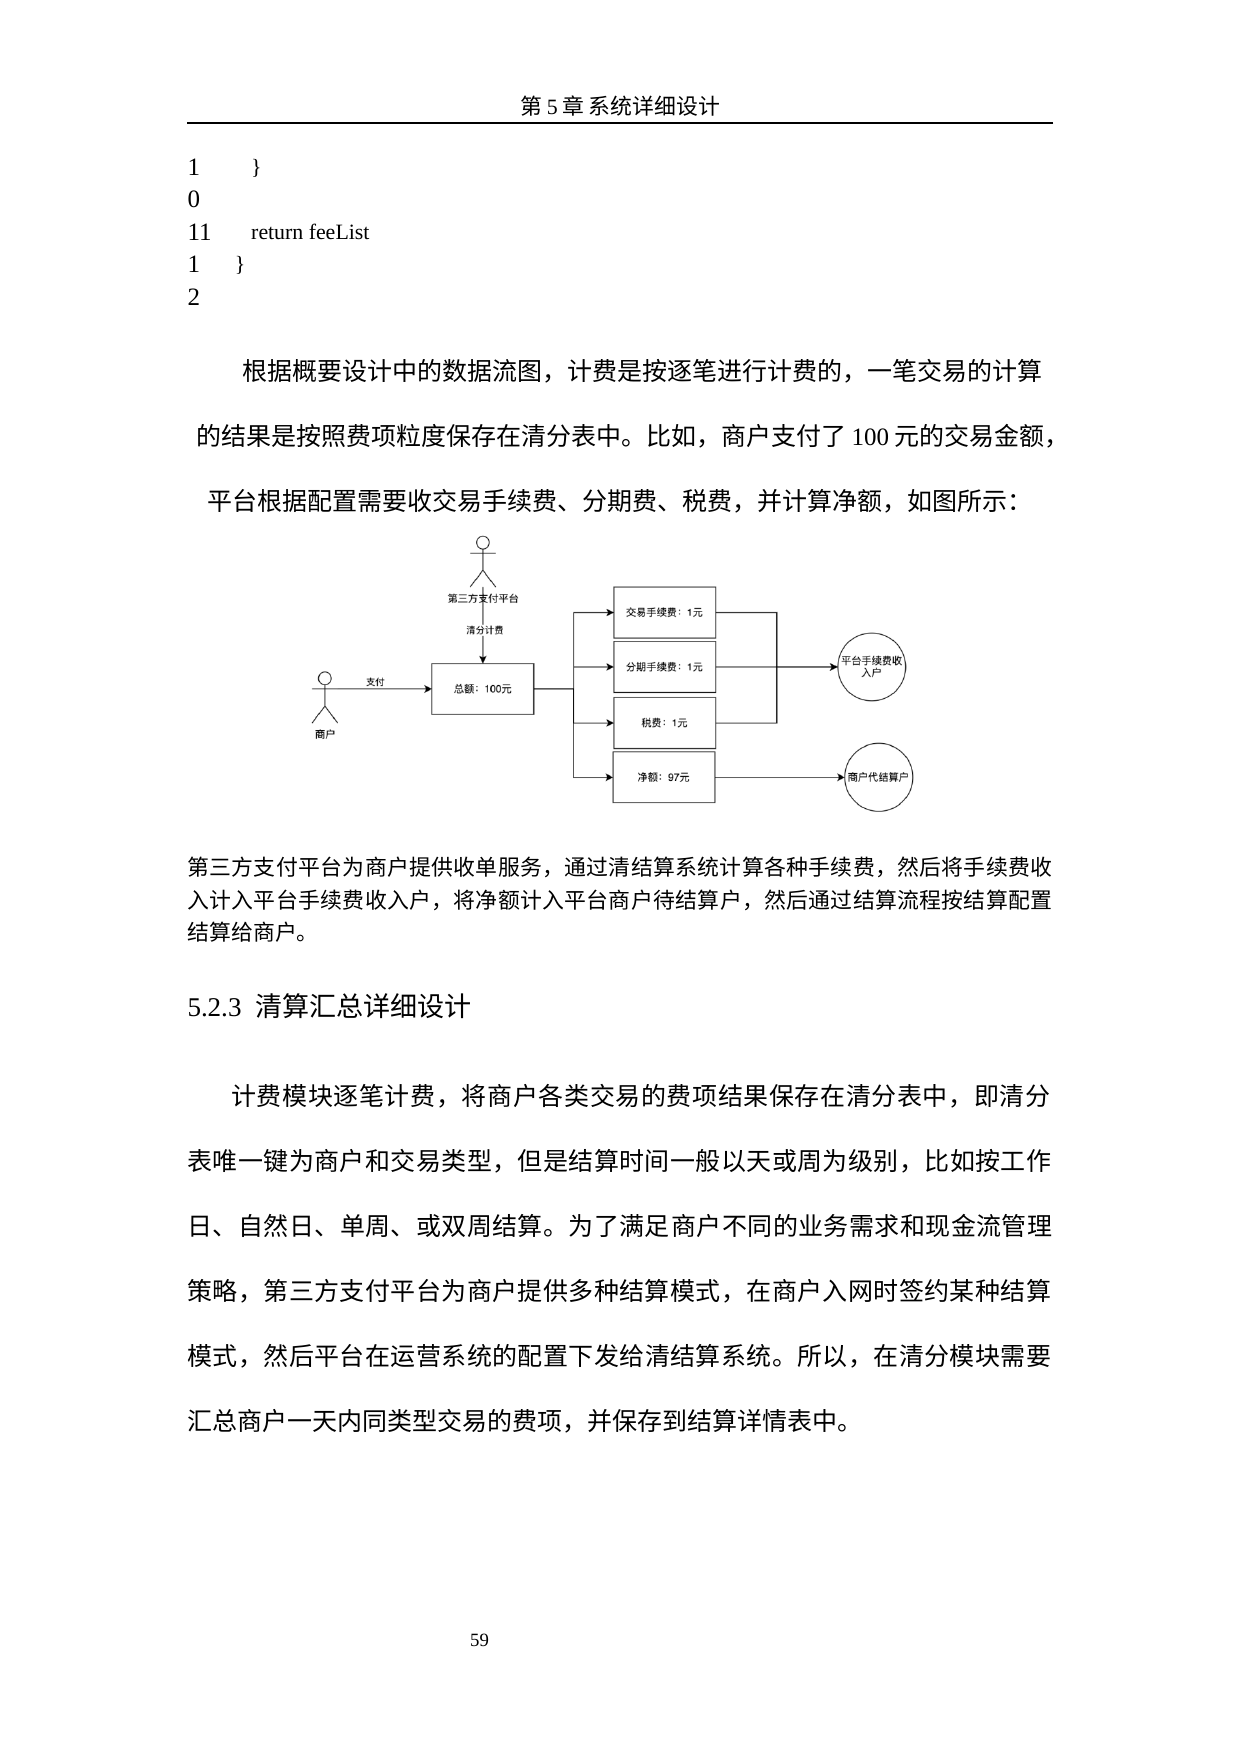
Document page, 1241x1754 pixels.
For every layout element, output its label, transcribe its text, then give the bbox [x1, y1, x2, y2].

table_cell 12 [176, 248, 223, 312]
text 计费模块逐笔计费，将商户各类交易的费项结果保存在清分表中，即清分表唯一键为商户和交易类型，但是结算时间一般以天或周为级别，比如按工作日、自然日、单周、或双周结算。为了满足商户不同的业务需求和现金流管理策略，第三方支付平台为商户提供多种结算模式，在商户入网时签约某种结算模式，然后平台在运营系统的配置下发给清结算系统。所以，在清分模块需要汇总商户一天内同类型交易的费项，并保存到结算详情表中。 [187, 1062, 1053, 1452]
table_cell 11 [176, 215, 223, 247]
table_cell } [223, 248, 1147, 312]
table_cell } [223, 150, 1147, 215]
table_cell return feeList [223, 215, 1147, 247]
picture [305, 532, 935, 818]
text 5.2.3 清算汇总详细设计 [187, 972, 1053, 1037]
table_cell 10 [176, 150, 223, 215]
text 第三方支付平台为商户提供收单服务，通过清结算系统计算各种手续费，然后将手续费收入计入平台手续费收入户，将净额计入平台商户待结算户，然后通过结算流程按结算配置结算给商户。 [187, 850, 1053, 947]
